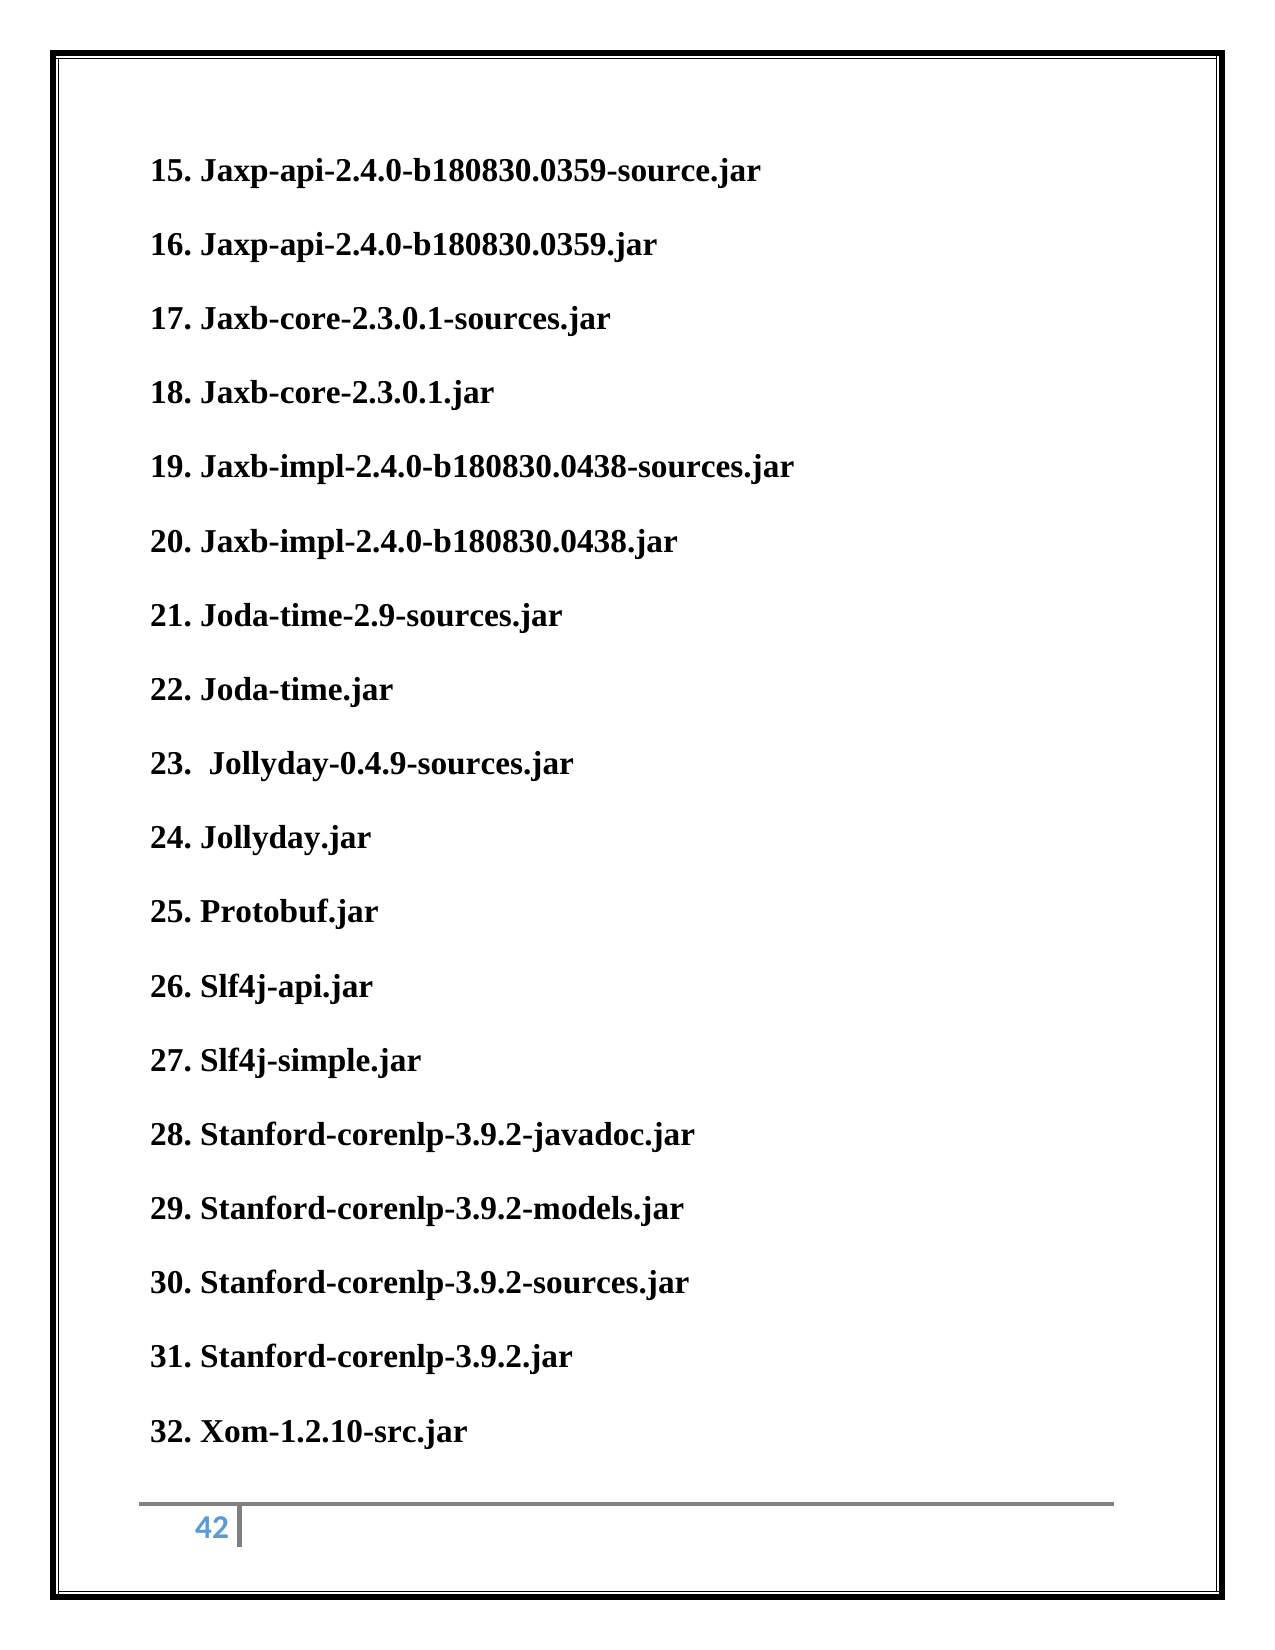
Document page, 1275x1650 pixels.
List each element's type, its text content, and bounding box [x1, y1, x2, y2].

text 15. Jaxp-api-2.4.0-b180830.0359-source.jar [150, 150, 1125, 188]
text 21. Joda-time-2.9-sources.jar [150, 595, 1125, 633]
text 16. Jaxp-api-2.4.0-b180830.0359.jar [150, 224, 1125, 262]
text 23. Jollyday-0.4.9-sources.jar [150, 743, 1125, 782]
text 32. Xom-1.2.10-src.jar [150, 1411, 1125, 1449]
text 24. Jollyday.jar [150, 817, 1125, 856]
text 17. Jaxb-core-2.3.0.1-sources.jar [150, 298, 1125, 337]
text 25. Protobuf.jar [150, 892, 1125, 930]
text 31. Stanford-corenlp-3.9.2.jar [150, 1337, 1125, 1375]
text 18. Jaxb-core-2.3.0.1.jar [150, 372, 1125, 411]
text 19. Jaxb-impl-2.4.0-b180830.0438-sources.jar [150, 447, 1125, 485]
text 26. Slf4j-api.jar [150, 966, 1125, 1004]
text 30. Stanford-corenlp-3.9.2-sources.jar [150, 1262, 1125, 1301]
text 29. Stanford-corenlp-3.9.2-models.jar [150, 1188, 1125, 1227]
text 20. Jaxb-impl-2.4.0-b180830.0438.jar [150, 521, 1125, 559]
text 28. Stanford-corenlp-3.9.2-javadoc.jar [150, 1114, 1125, 1152]
text 27. Slf4j-simple.jar [150, 1040, 1125, 1078]
text 22. Joda-time.jar [150, 669, 1125, 707]
